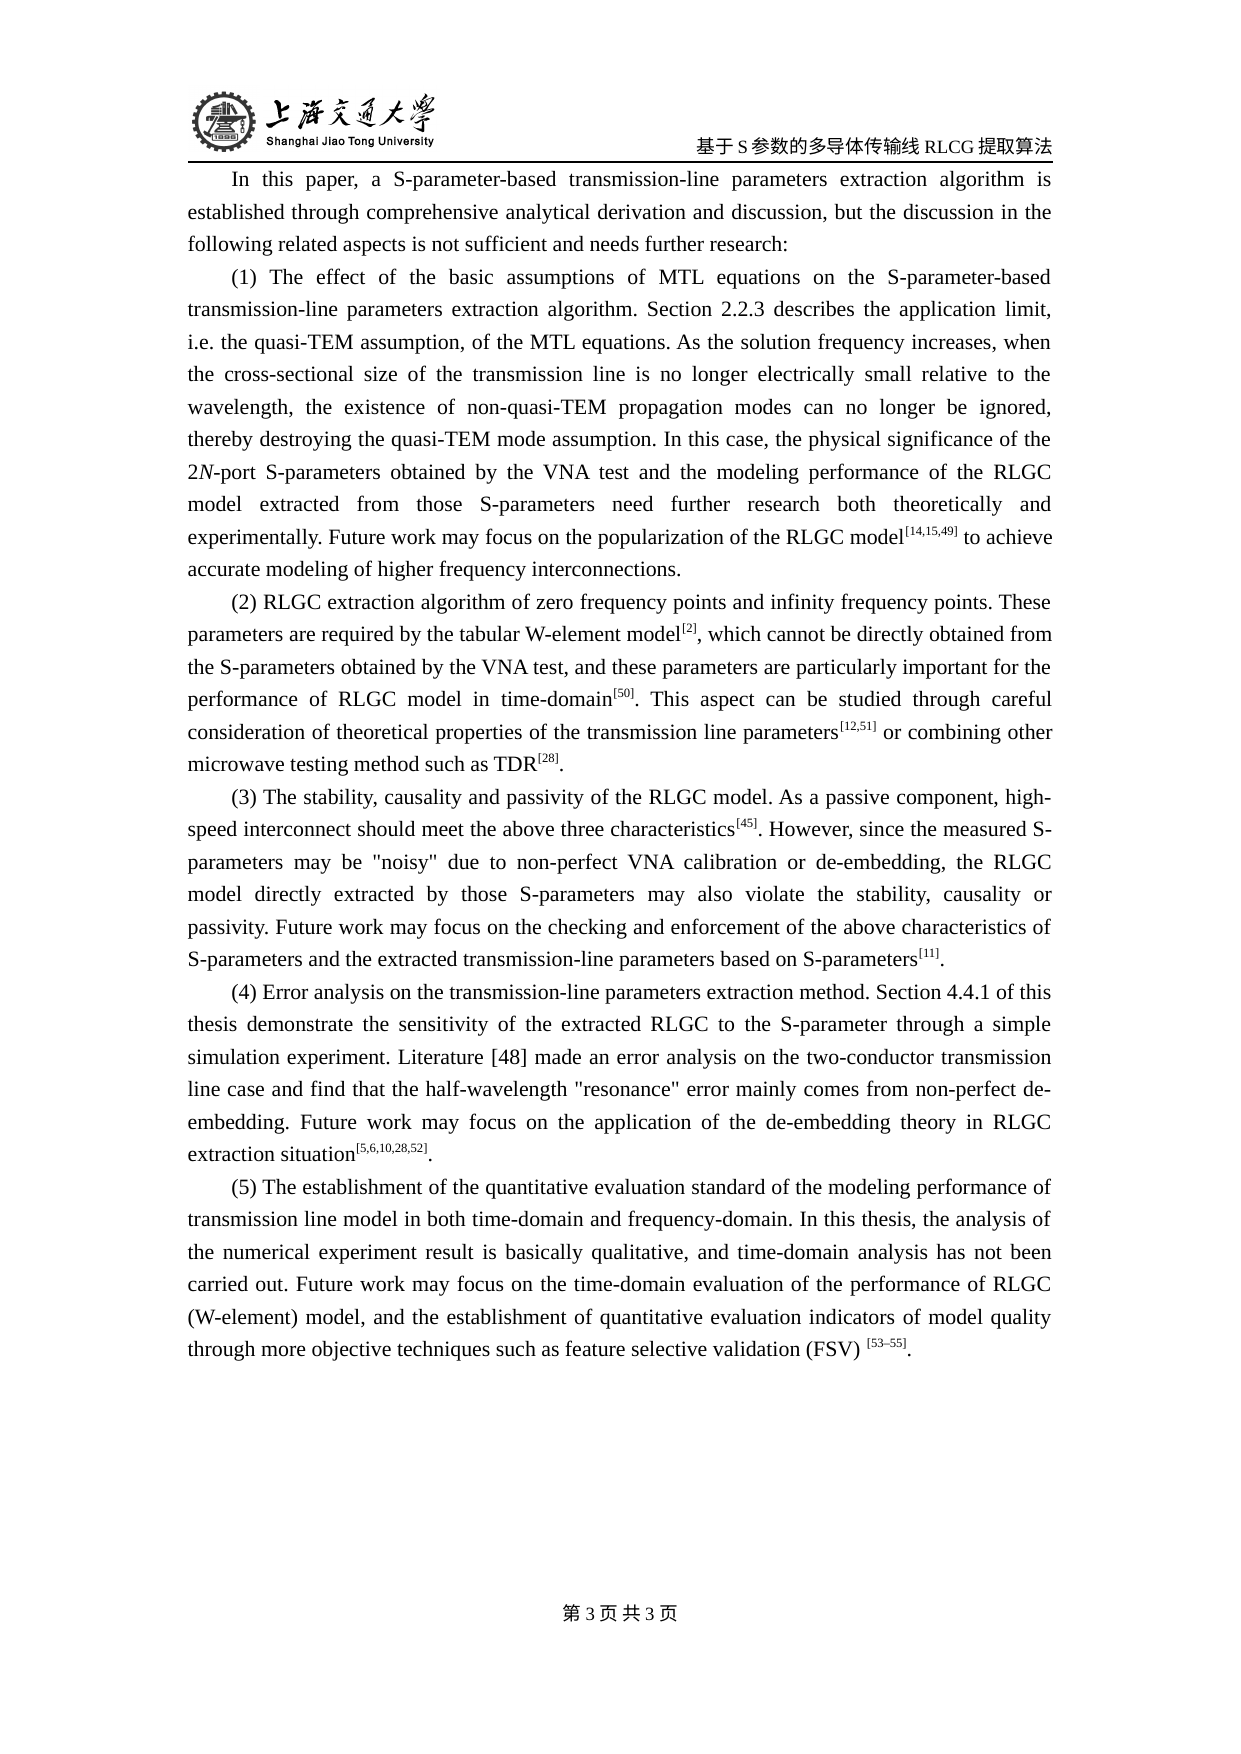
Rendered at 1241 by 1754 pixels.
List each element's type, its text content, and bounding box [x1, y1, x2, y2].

text (1) The effect of the basic assumptions of MTL equations on the S-parameter-based transmission-line parameters extraction algorithm. Section 2.2.3 describes the application limit, i.e. the quasi-TEM assumption, of the MTL equations. As the solution frequency increases, when the cross-sectional size of the transmission line is no longer electrically small relative to the wavelength, the existence of non-quasi-TEM propagation modes can no longer be ignored, thereby destroying the quasi-TEM mode assumption. In this case, the physical significance of the 2N-port S-parameters obtained by the VNA test and the modeling performance of the RLGC model extracted from those S-parameters need further research both theoretically and experimentally. Future work may focus on the popularization of the RLGC model[14,15,49] to achieve accurate modeling of higher frequency interconnections. [187, 260, 1053, 585]
text In this paper, a S-parameter-based transmission-line parameters extraction algorithm is established through comprehensive analytical derivation and discussion, but the discussion in the following related aspects is not sufficient and needs further research: [187, 163, 1053, 260]
text (2) RLGC extraction algorithm of zero frequency points and infinity frequency points. These parameters are required by the tabular W-element model[2], which cannot be directly obtained from the S-parameters obtained by the VNA test, and these parameters are particularly important for the performance of RLGC model in time-domain[50]. This aspect can be studied through careful consideration of theoretical properties of the transmission line parameters[12,51] or combining other microwave testing method such as TDR[28]. [187, 585, 1053, 780]
text (5) The establishment of the quantitative evaluation standard of the modeling performance of transmission line model in both time-domain and frequency-domain. In this thesis, the analysis of the numerical experiment result is basically qualitative, and time-domain analysis has not been carried out. Future work may focus on the time-domain evaluation of the performance of RLGC (W-element) model, and the establishment of quantitative evaluation indicators of model quality through more objective techniques such as feature selective validation (FSV) [53–55]. [187, 1170, 1053, 1365]
text (4) Error analysis on the transmission-line parameters extraction method. Section 4.4.1 of this thesis demonstrate the sensitivity of the extracted RLGC to the S-parameter through a simple simulation experiment. Literature [48] made an error analysis on the two-conductor transmission line case and find that the half-wavelength "resonance" error mainly comes from non-perfect de-embedding. Future work may focus on the application of the de-embedding theory in RLGC extraction situation[5,6,10,28,52]. [187, 975, 1053, 1170]
text (3) The stability, causality and passivity of the RLGC model. As a passive component, high-speed interconnect should meet the above three characteristics[45]. However, since the measured S-parameters may be "noisy" due to non-perfect VNA calibration or de-embedding, the RLGC model directly extracted by those S-parameters may also violate the stability, causality or passivity. Future work may focus on the checking and enforcement of the above characteristics of S-parameters and the extracted transmission-line parameters based on S-parameters[11]. [187, 780, 1053, 975]
